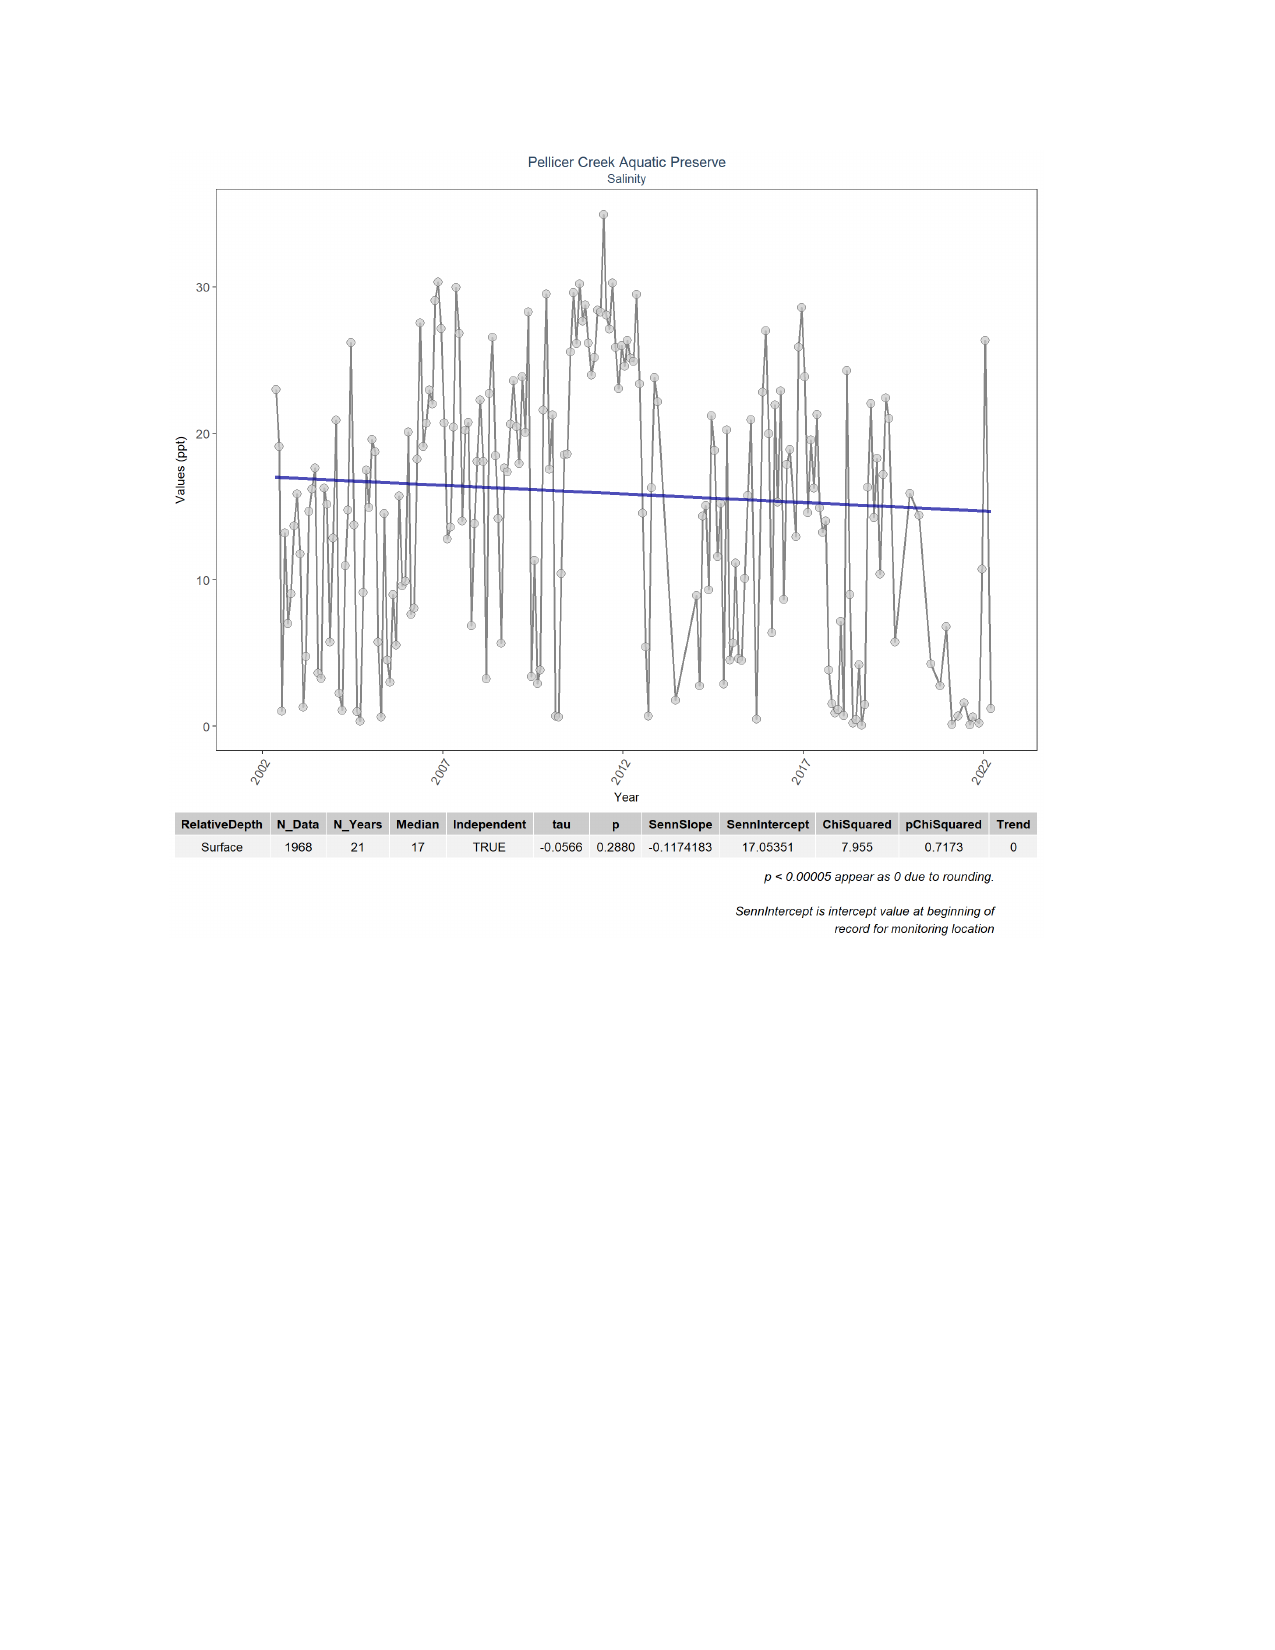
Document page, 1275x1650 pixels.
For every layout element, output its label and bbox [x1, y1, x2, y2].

picture [168, 150, 1044, 938]
